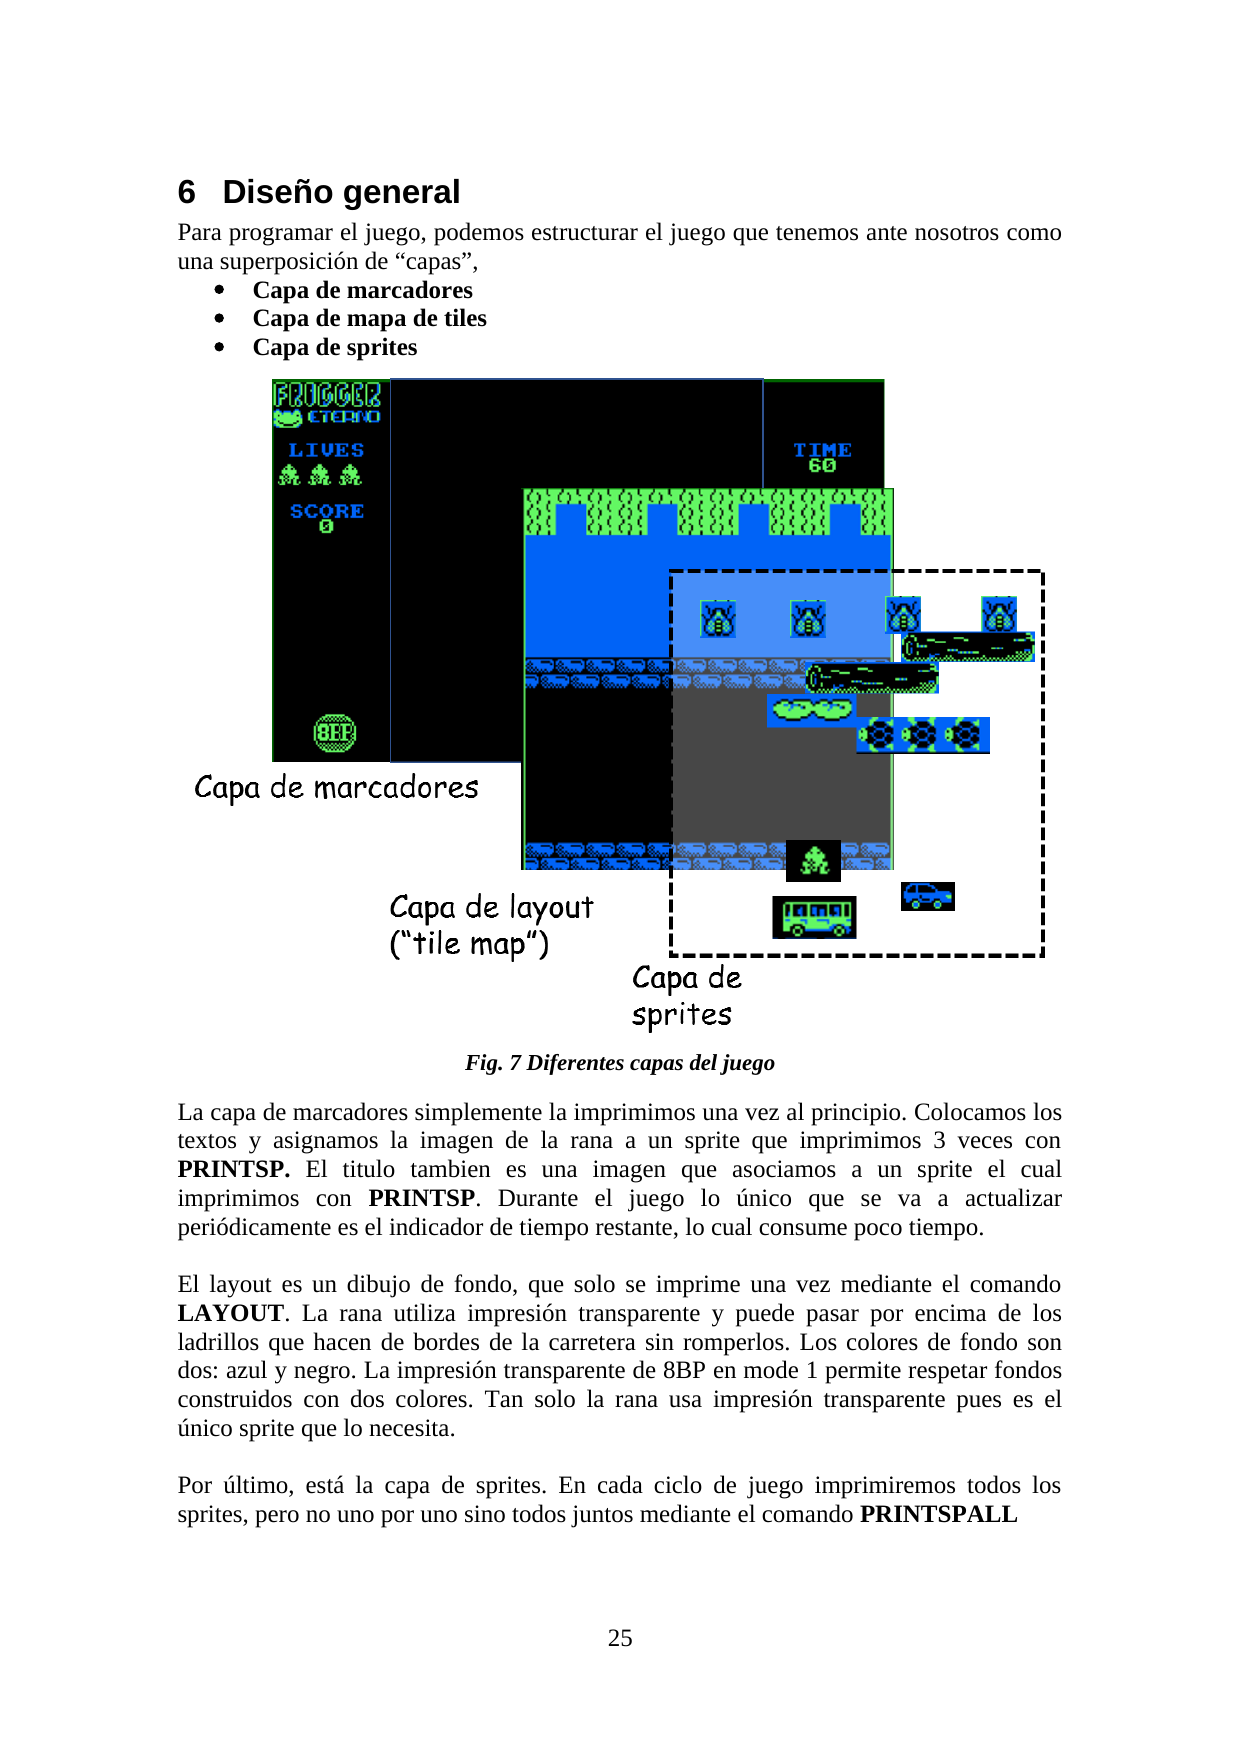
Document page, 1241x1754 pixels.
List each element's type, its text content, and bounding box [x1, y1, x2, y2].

list Capa de mapa de tiles [215, 303, 1063, 332]
text La capa de marcadores simplemente la imprimimos una vez al principio. Colocamos los textos y asignamos la imagen de la rana a un sprite que imprimimos 3 veces con PRINTSP. El titulo tambien es una imagen que asociamos a un sprite el cual imprimimos con PRINTSP. Durante el juego lo único que se va a actualizar periódicamente es el indicador de tiempo restante, lo cual consume poco tiempo. [177, 1097, 1063, 1240]
subtitle Diseño general [177, 173, 1063, 211]
picture [177, 361, 1063, 1050]
text Para programar el juego, podemos estructurar el juego que tenemos ante nosotros como una superposición de “capas”, [177, 217, 1063, 275]
list Capa de sprites [215, 332, 1063, 361]
text Fig. 7 Diferentes capas del juego [177, 1050, 1063, 1076]
text Por último, está la capa de sprites. En cada ciclo de juego imprimiremos todos los sprites, pero no uno por uno sino todos juntos mediante el comando PRINTSPALL [177, 1470, 1063, 1528]
list Capa de marcadores [215, 275, 1063, 303]
text El layout es un dibujo de fondo, que solo se imprime una vez mediante el comando LAYOUT. La rana utiliza impresión transparente y puede pasar por encima de los ladrillos que hacen de bordes de la carretera sin romperlos. Los colores de fondo son dos: azul y negro. La impresión transparente de 8BP en mode 1 permite respetar fondos construidos con dos colores. Tan solo la rana usa impresión transparente pues es el único sprite que lo necesita. [177, 1269, 1063, 1442]
